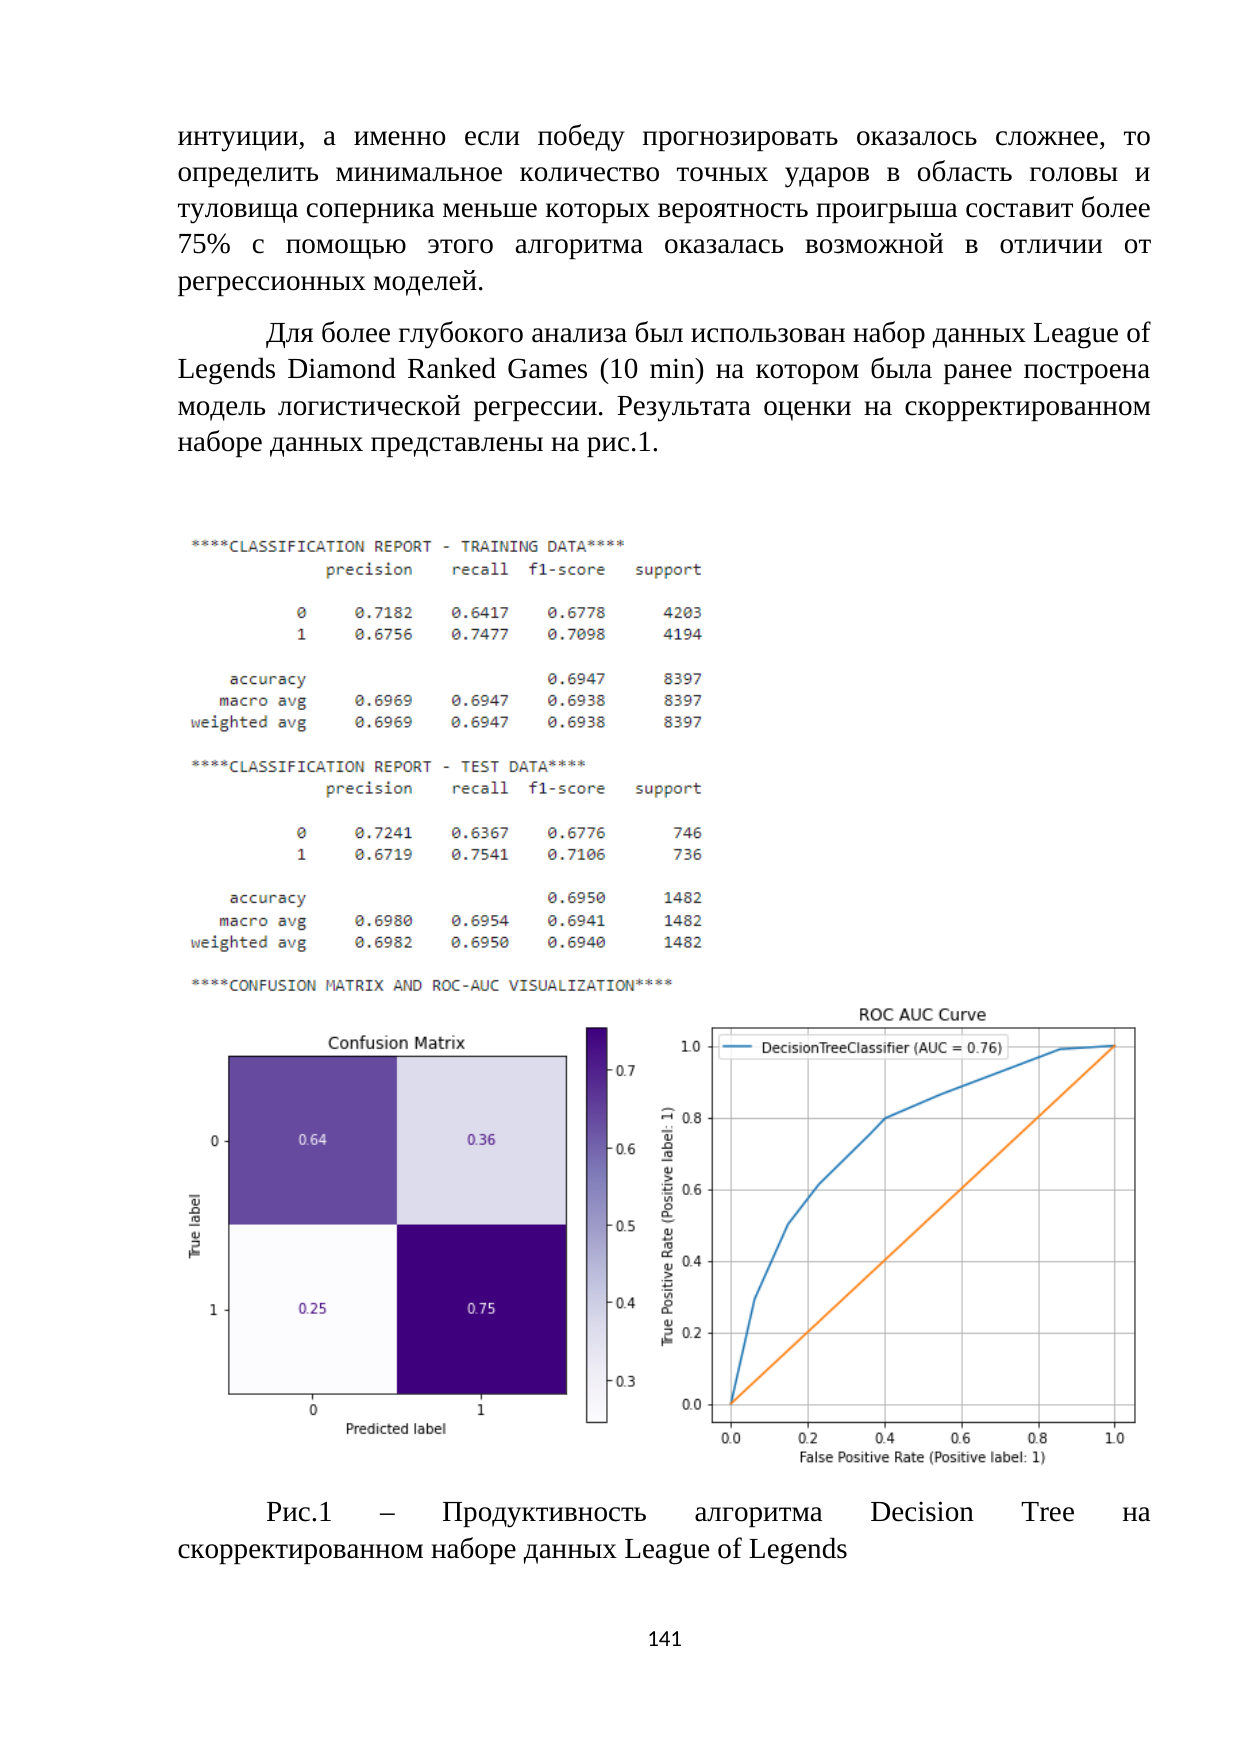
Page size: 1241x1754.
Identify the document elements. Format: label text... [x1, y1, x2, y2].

text Рис.1 – Продуктивность алгоритма Decision Tree на скорректированном наборе данных League of Legends [177, 1494, 1152, 1564]
picture [177, 529, 1152, 1476]
text Для более глубокого анализа был использован набор данных League of Legends Diamond Ranked Games (10 min) на котором была ранее построена модель логистической регрессии. Результата оценки на скорректированном наборе данных представлены на рис.1. [177, 316, 1152, 457]
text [177, 118, 1152, 296]
